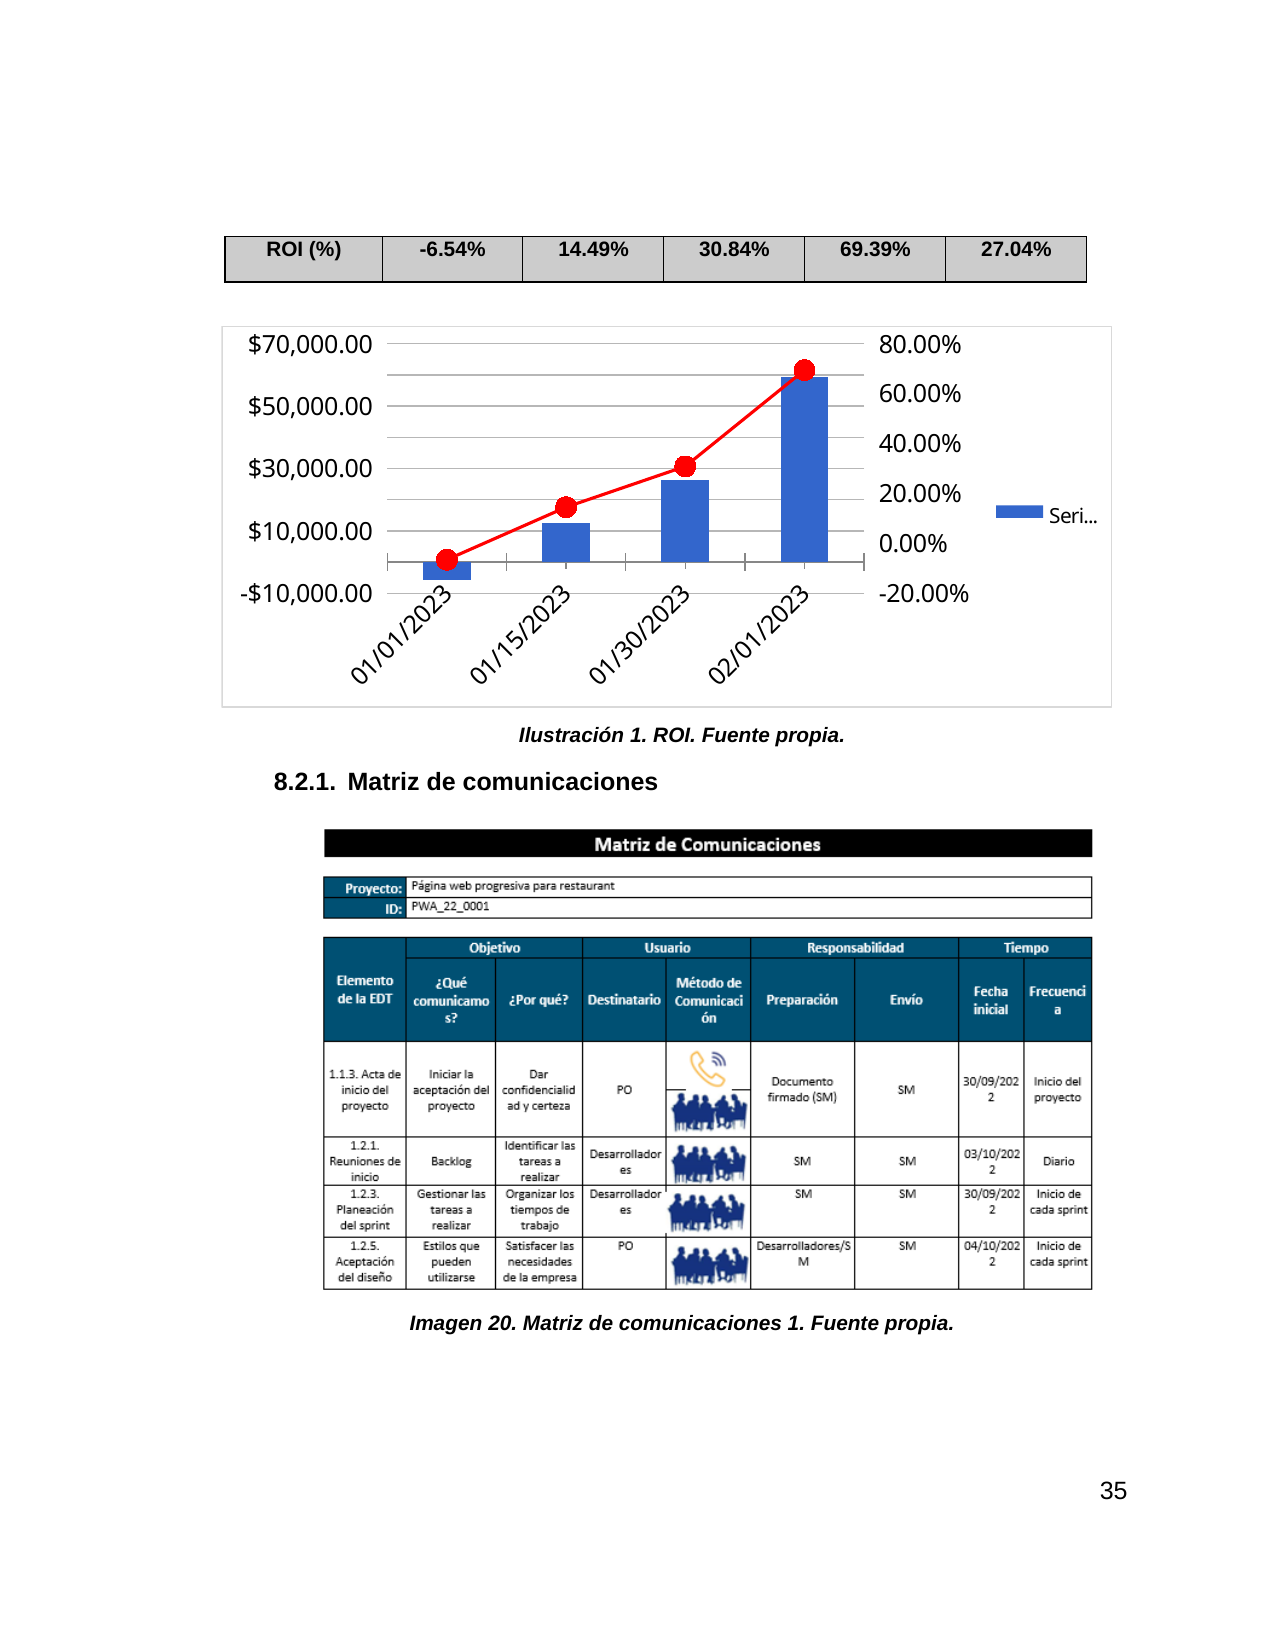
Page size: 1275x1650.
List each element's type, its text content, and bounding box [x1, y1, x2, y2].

text Matriz de comunicaciones [273, 767, 1127, 796]
table_cell 69.39% [805, 237, 945, 281]
table_cell -6.54% [383, 237, 522, 281]
table_cell 27.04% [946, 237, 1086, 281]
table_cell ROI (%) [226, 237, 382, 281]
table_cell 14.49% [523, 237, 663, 281]
table_cell 30.84% [664, 237, 804, 281]
picture [310, 810, 1096, 1296]
